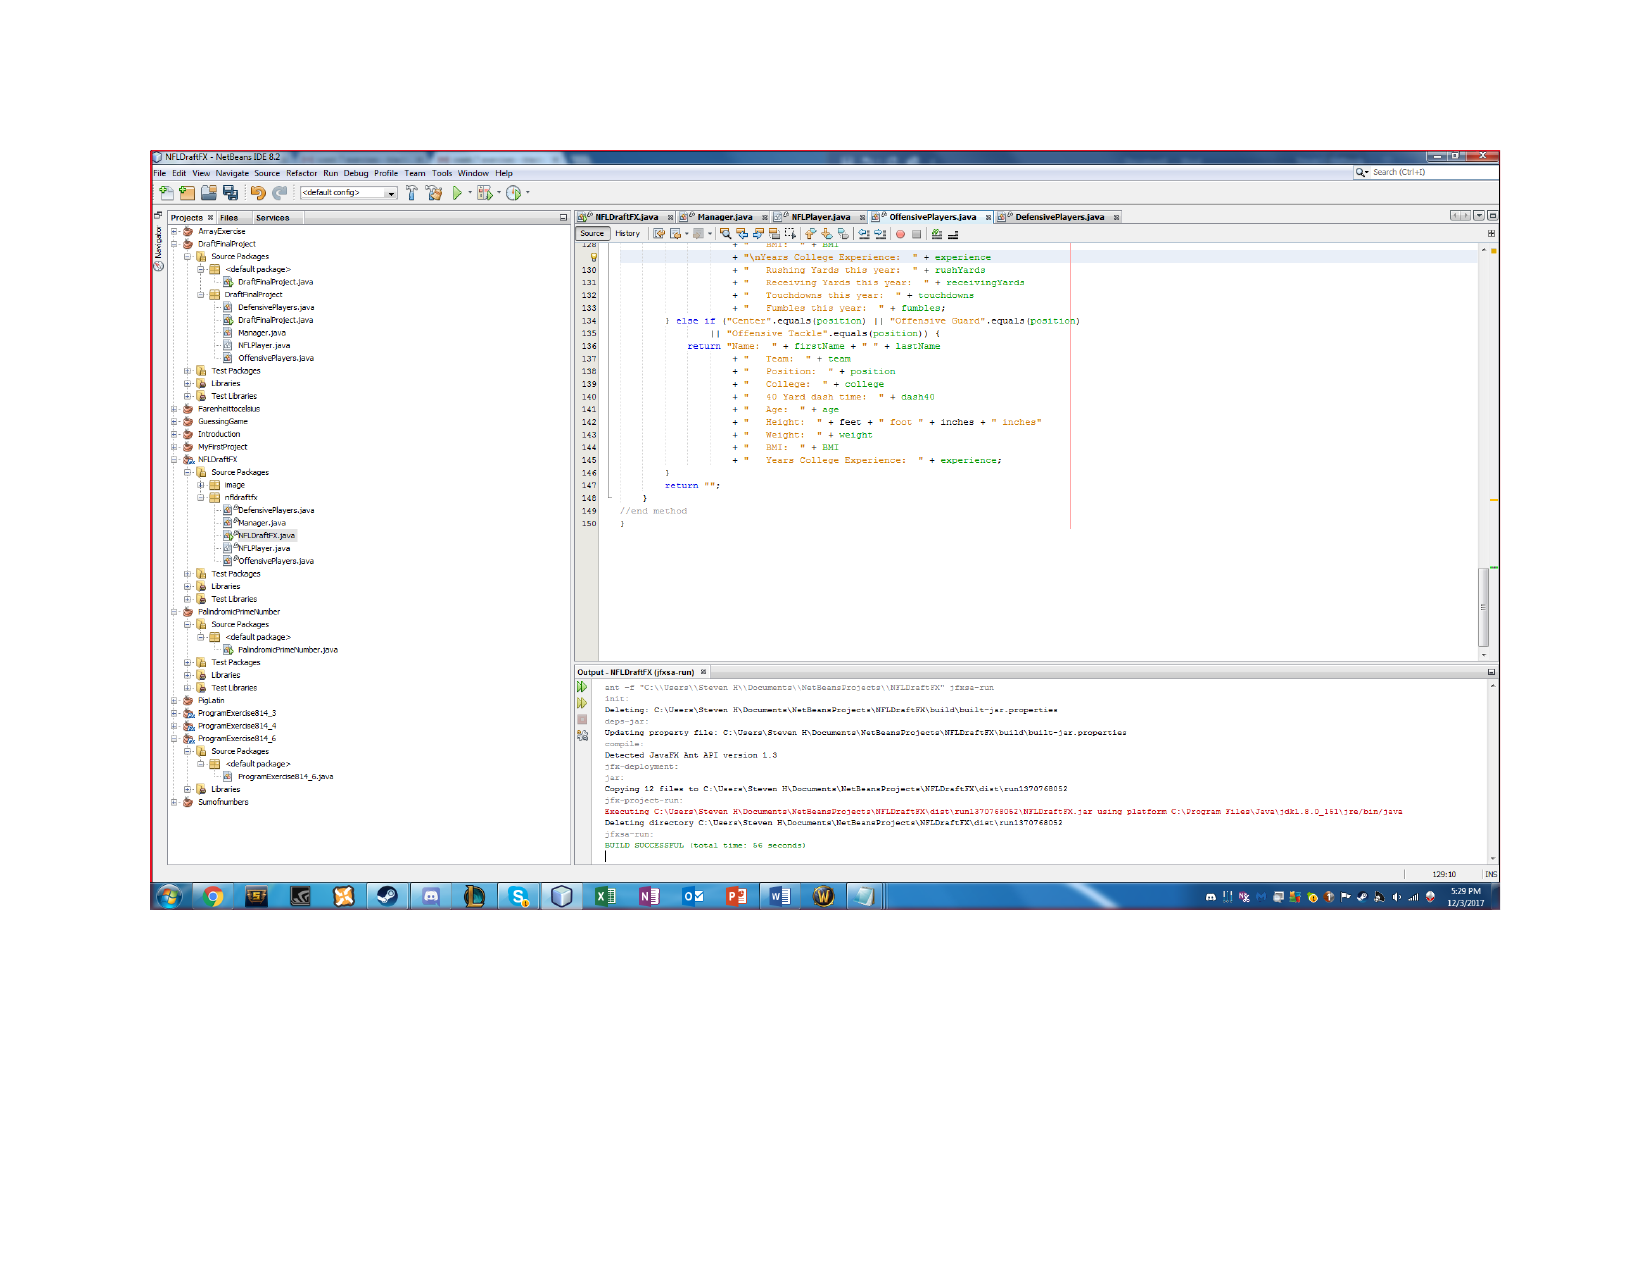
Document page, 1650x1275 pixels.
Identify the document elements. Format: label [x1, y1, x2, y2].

picture [150, 150, 1500, 910]
